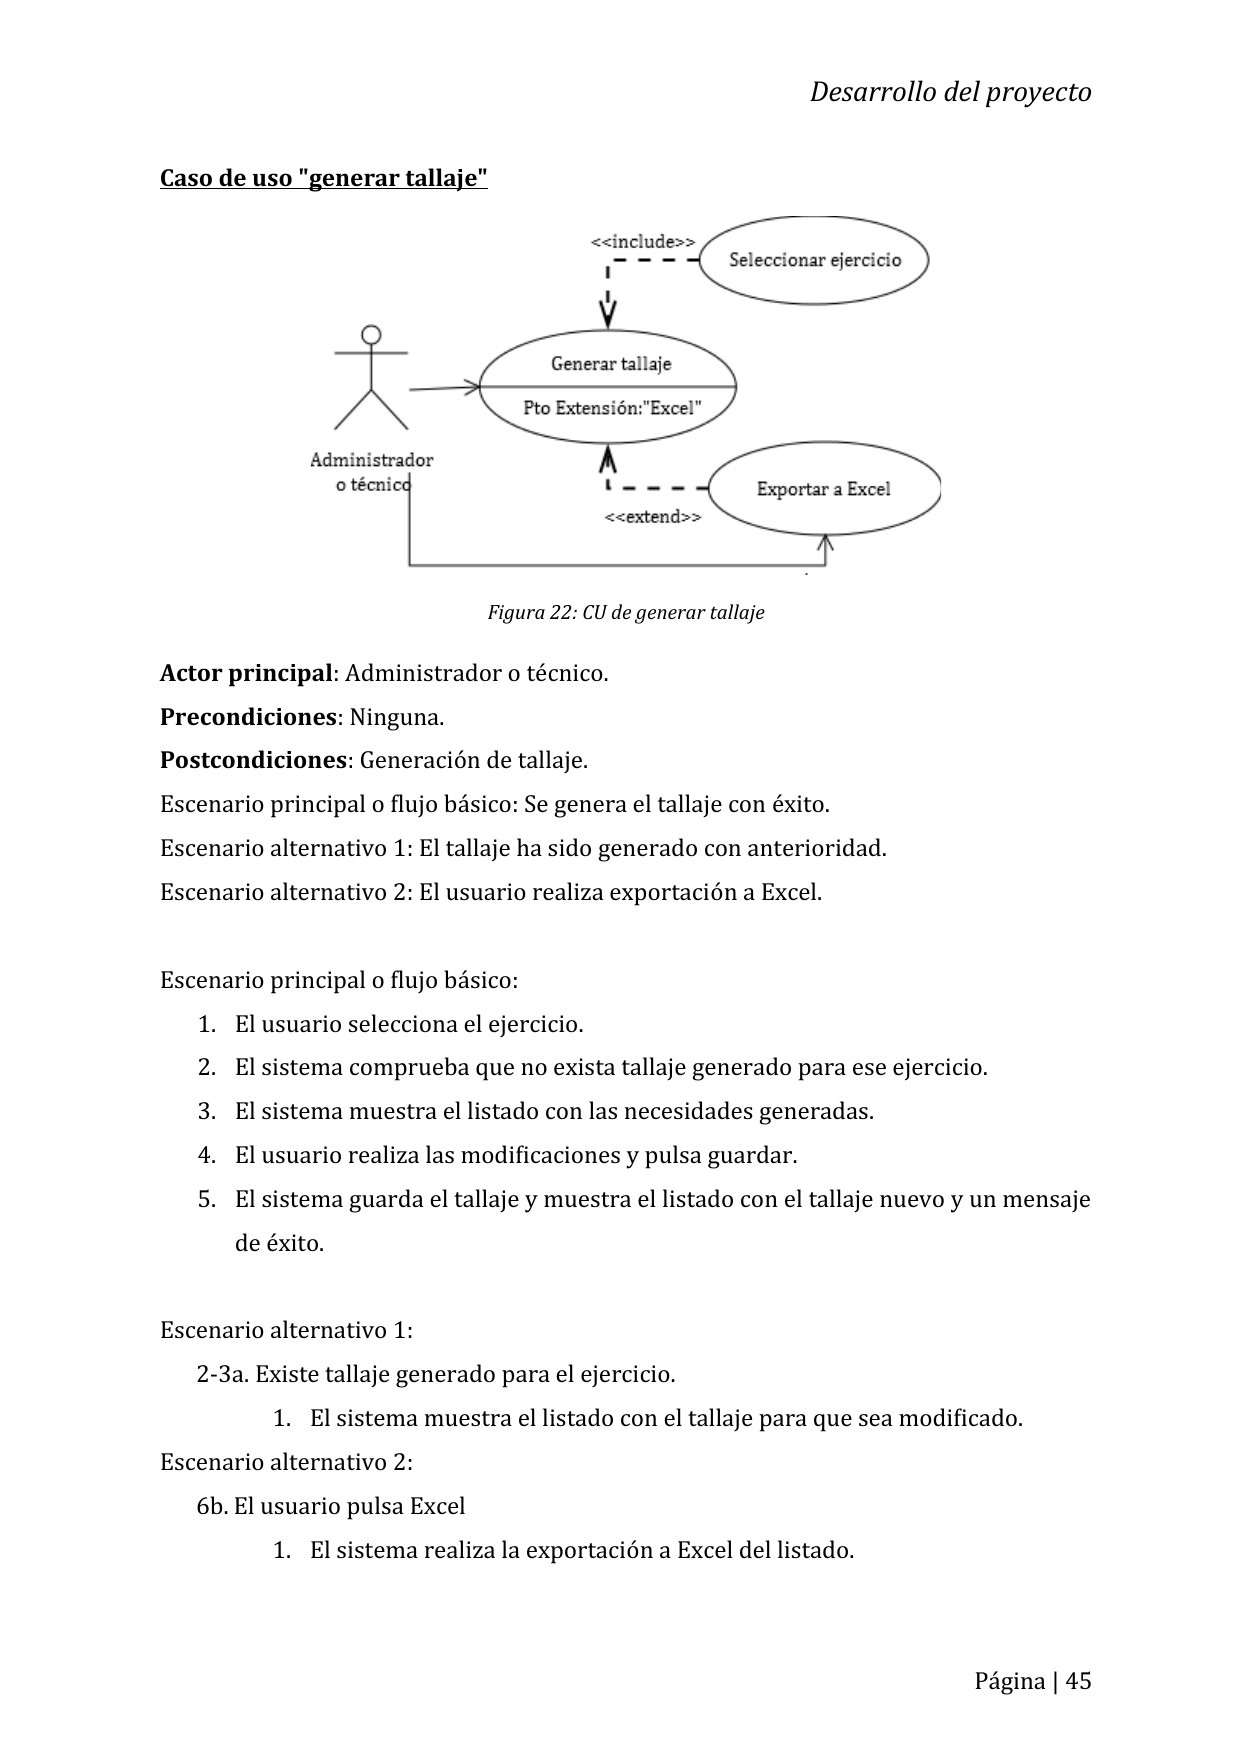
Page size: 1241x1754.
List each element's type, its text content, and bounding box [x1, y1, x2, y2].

text Actor principal: Administrador o técnico. [159, 657, 1092, 687]
text Escenario alternativo 1: [159, 1315, 1092, 1344]
list El sistema comprueba que no exista tallaje generado para ese ejercicio. [197, 1052, 1092, 1081]
list Existe tallaje generado para el ejercicio. [196, 1359, 1092, 1388]
text Escenario principal o flujo básico: [159, 964, 1092, 994]
text Postcondiciones: Generación de tallaje. [159, 745, 1092, 774]
list El usuario pulsa Excel [196, 1491, 1092, 1520]
text Precondiciones: Ninguna. [159, 701, 1092, 731]
text Escenario alternativo 2: El usuario realiza exportación a Excel. [159, 877, 1092, 906]
list El usuario realiza las modificaciones y pulsa guardar. [197, 1140, 1092, 1169]
text Escenario principal o flujo básico: Se genera el tallaje con éxito. [159, 789, 1092, 818]
list El sistema muestra el listado con el tallaje para que sea modificado. [272, 1403, 1092, 1432]
text Escenario alternativo 1: El tallaje ha sido generado con anterioridad. [159, 833, 1092, 862]
text Caso de uso "generar tallaje" [159, 162, 1092, 192]
list El sistema muestra el listado con las necesidades generadas. [197, 1096, 1092, 1125]
list El sistema realiza la exportación a Excel del listado. [272, 1534, 1092, 1564]
list El sistema guarda el tallaje y muestra el listado con el tallaje nuevo y un mensaje de éxito. [197, 1184, 1092, 1257]
picture [310, 216, 942, 575]
text Escenario alternativo 2: [159, 1447, 1092, 1476]
list El usuario selecciona el ejercicio. [197, 1008, 1092, 1037]
